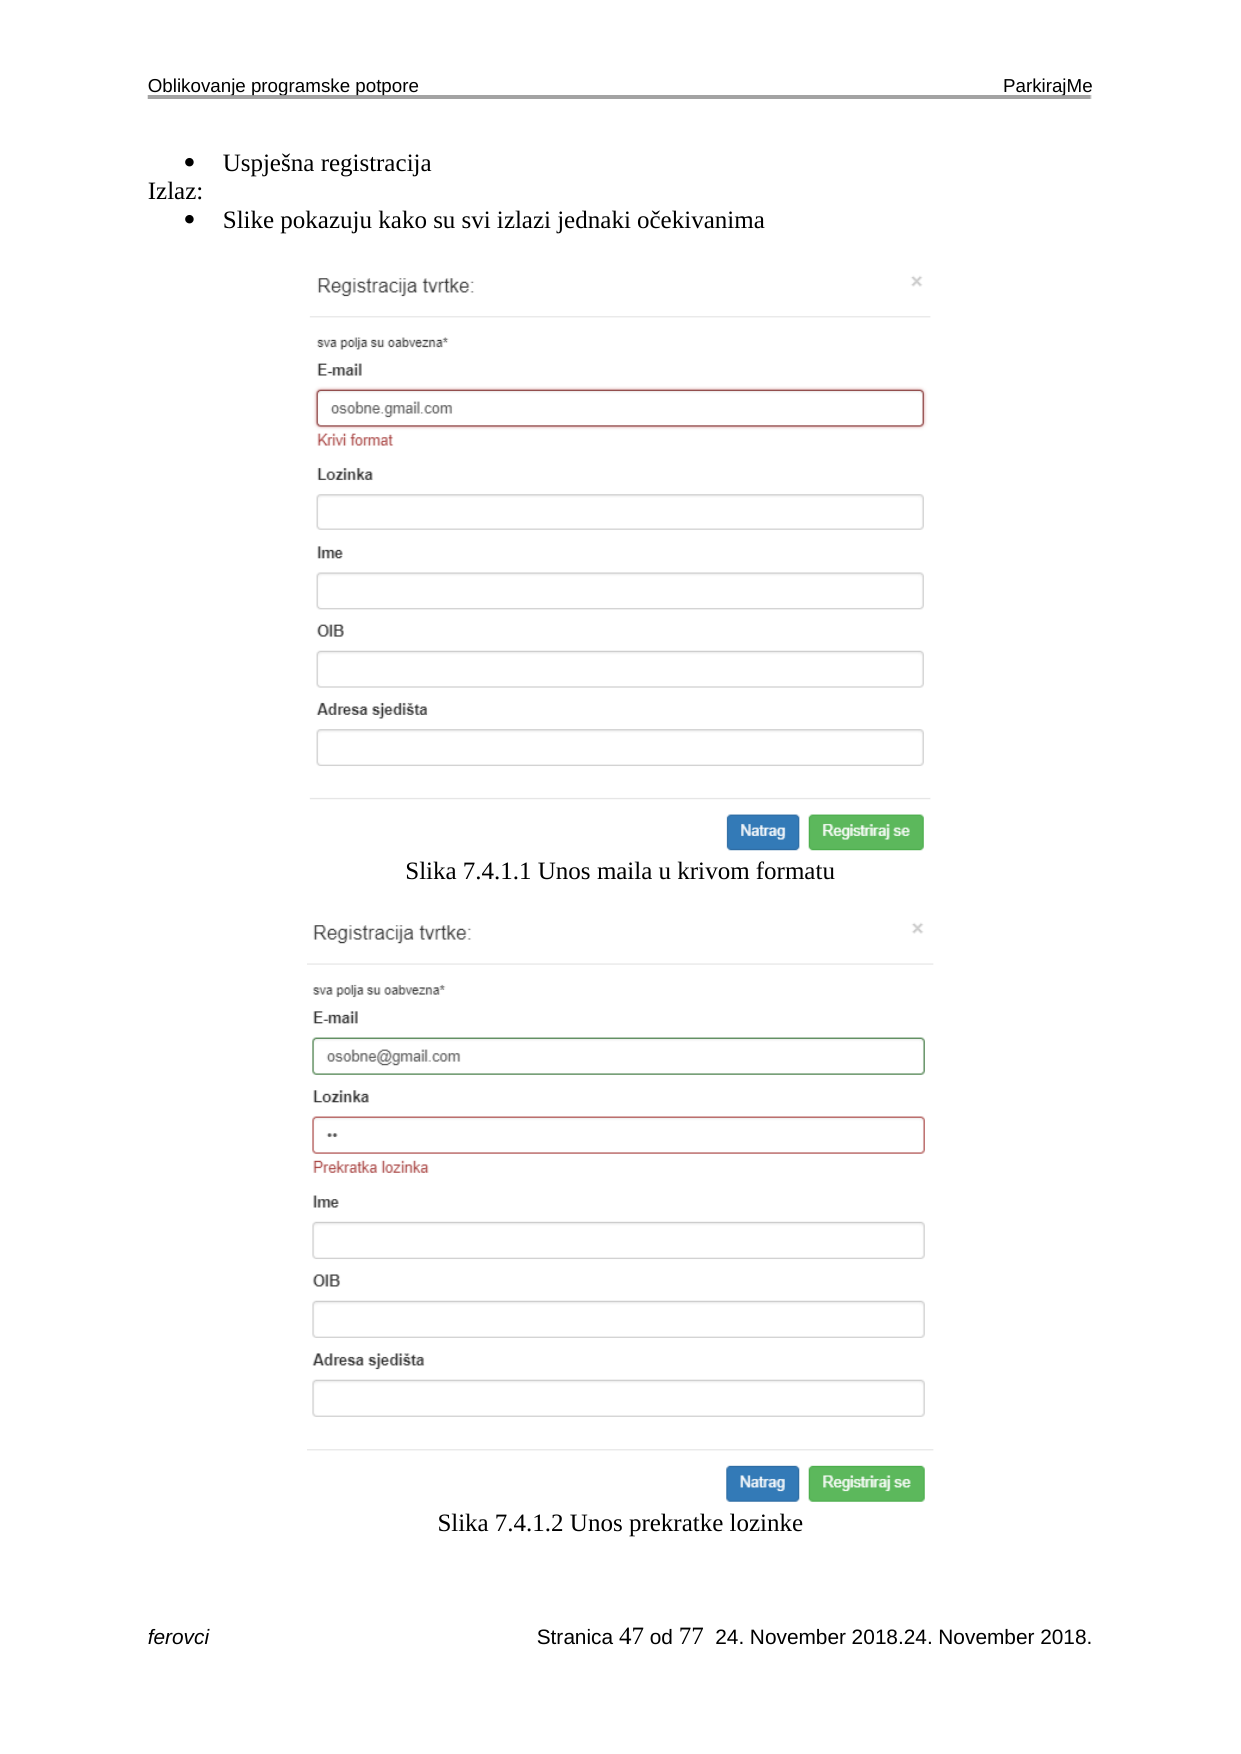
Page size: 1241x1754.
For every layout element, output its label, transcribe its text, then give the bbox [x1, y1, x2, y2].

picture [147, 95, 1092, 99]
text Slika 7.4.1.2 Unos prekratke lozinke [148, 1508, 1093, 1536]
text Slika 7.4.1.1 Unos maila u krivom formatu [148, 856, 1093, 885]
list Uspješna registracija [185, 148, 1093, 176]
picture [307, 913, 934, 1508]
text Izlaz: [148, 176, 1093, 205]
picture [309, 262, 931, 857]
list Slike pokazuju kako su svi izlazi jednaki očekivanima [185, 205, 1093, 234]
